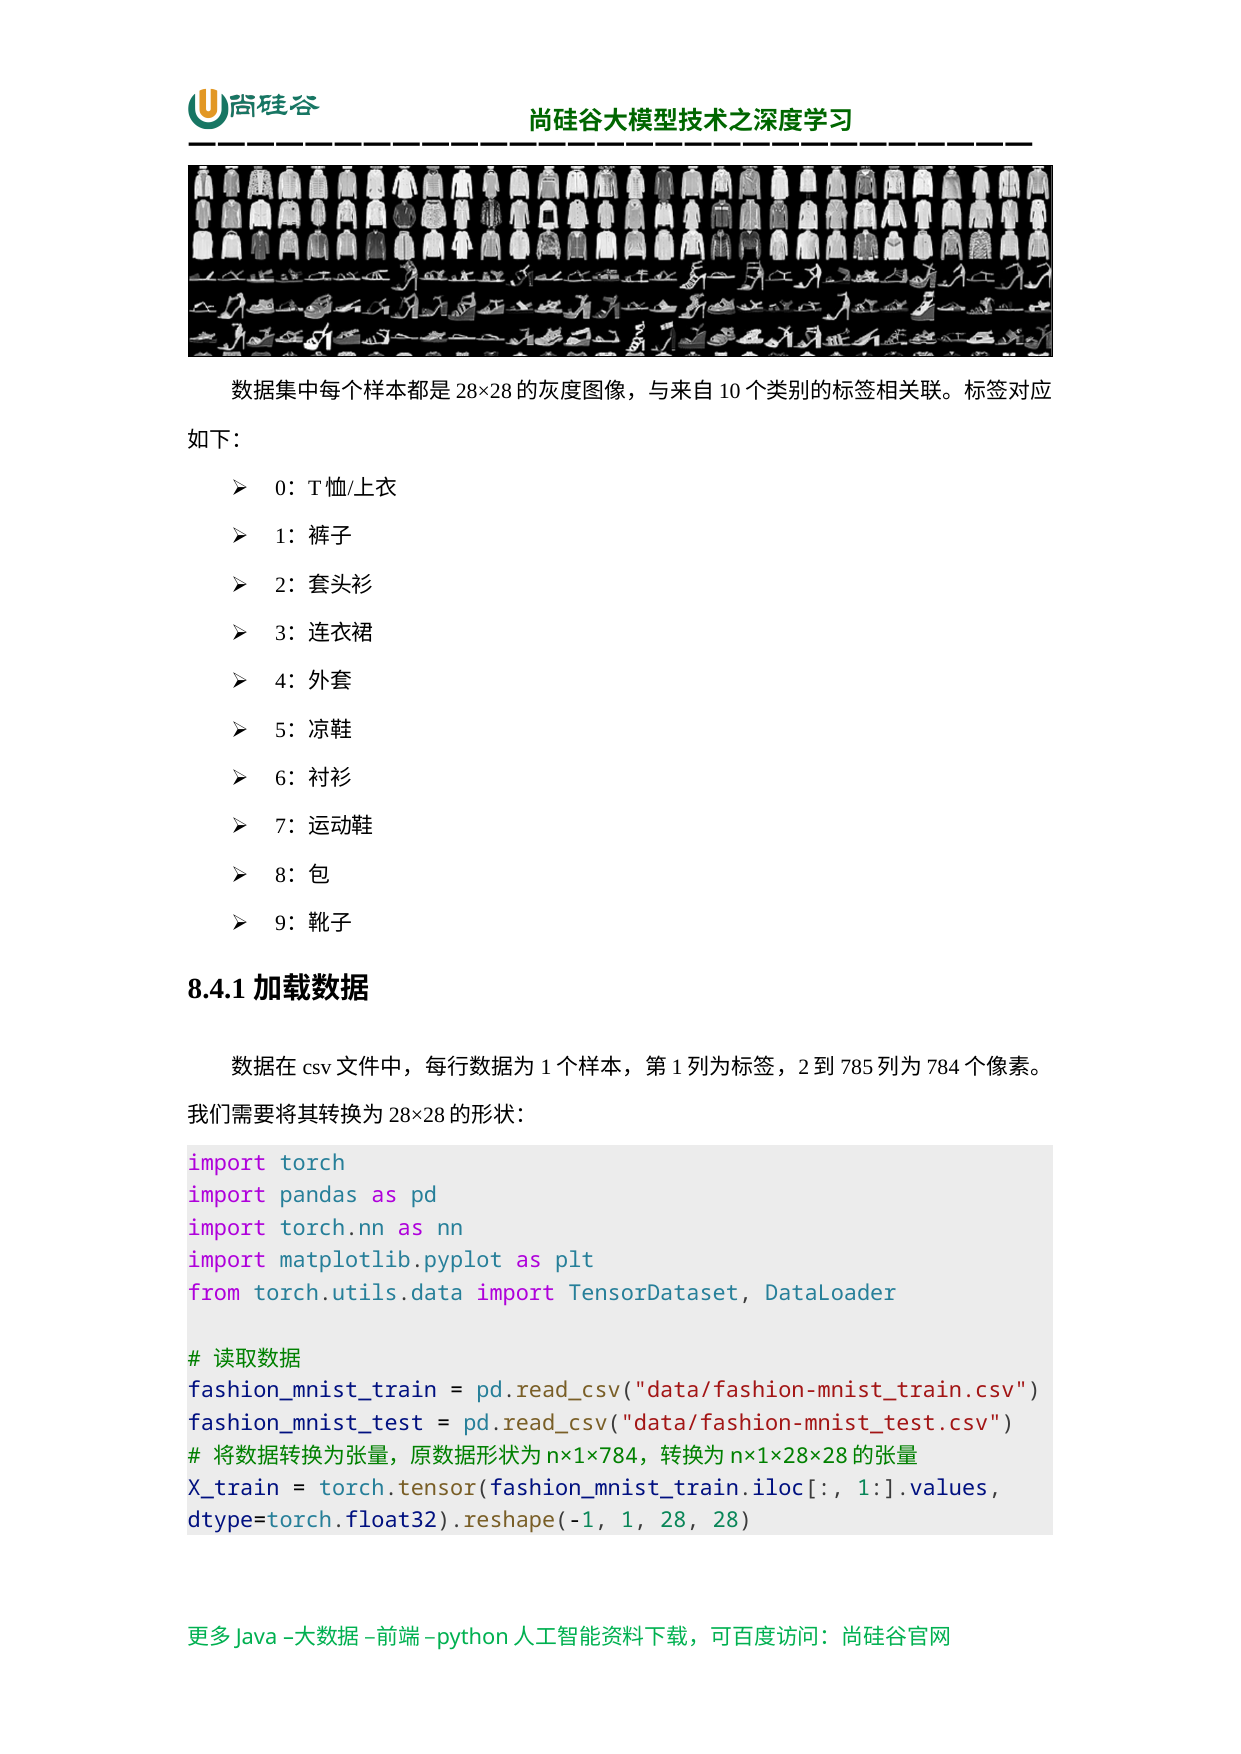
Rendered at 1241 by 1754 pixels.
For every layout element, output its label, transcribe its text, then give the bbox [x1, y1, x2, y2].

text 9：靴子 [187, 904, 1053, 937]
text 加载数据 [187, 953, 1053, 1018]
text 7：运动鞋 [187, 808, 1053, 840]
text import torch [187, 1145, 1053, 1178]
text 3：连衣裙 [187, 614, 1053, 647]
text X_train = torch.tensor(fashion_mnist_train.iloc[:, 1:].values, dtype=torch.float32).reshape(-1, 1, 28, 28) [187, 1470, 1053, 1535]
text from torch.utils.data import TensorDataset, DataLoader [187, 1275, 1053, 1308]
text import pandas as pd [187, 1178, 1053, 1210]
text 6：衬衫 [187, 759, 1053, 792]
text 2：套头衫 [187, 566, 1053, 599]
picture [189, 166, 1052, 356]
text import matplotlib.pyplot as plt [187, 1243, 1053, 1275]
text 5：凉鞋 [187, 711, 1053, 744]
text fashion_mnist_test = pd.read_csv("data/fashion-mnist_test.csv") [187, 1405, 1053, 1438]
text 8：包 [187, 856, 1053, 889]
text 0：T恤/上衣 [187, 469, 1053, 502]
text 1：裤子 [187, 518, 1053, 550]
text import torch.nn as nn [187, 1210, 1053, 1243]
text 数据集中每个样本都是28×28的灰度图像，与来自10个类别的标签相关联。标签对应如下： [187, 372, 1053, 454]
text fashion_mnist_train = pd.read_csv("data/fashion-mnist_train.csv") [187, 1373, 1053, 1405]
text 4：外套 [187, 663, 1053, 695]
text # 将数据转换为张量，原数据形状为n×1×784，转换为n×1×28×28的张量 [187, 1438, 1053, 1470]
text # 读取数据 [187, 1340, 1053, 1373]
text 数据在csv文件中，每行数据为1个样本，第1列为标签，2到785列为784个像素。我们需要将其转换为28×28的形状： [187, 1048, 1053, 1129]
picture [187, 88, 321, 130]
